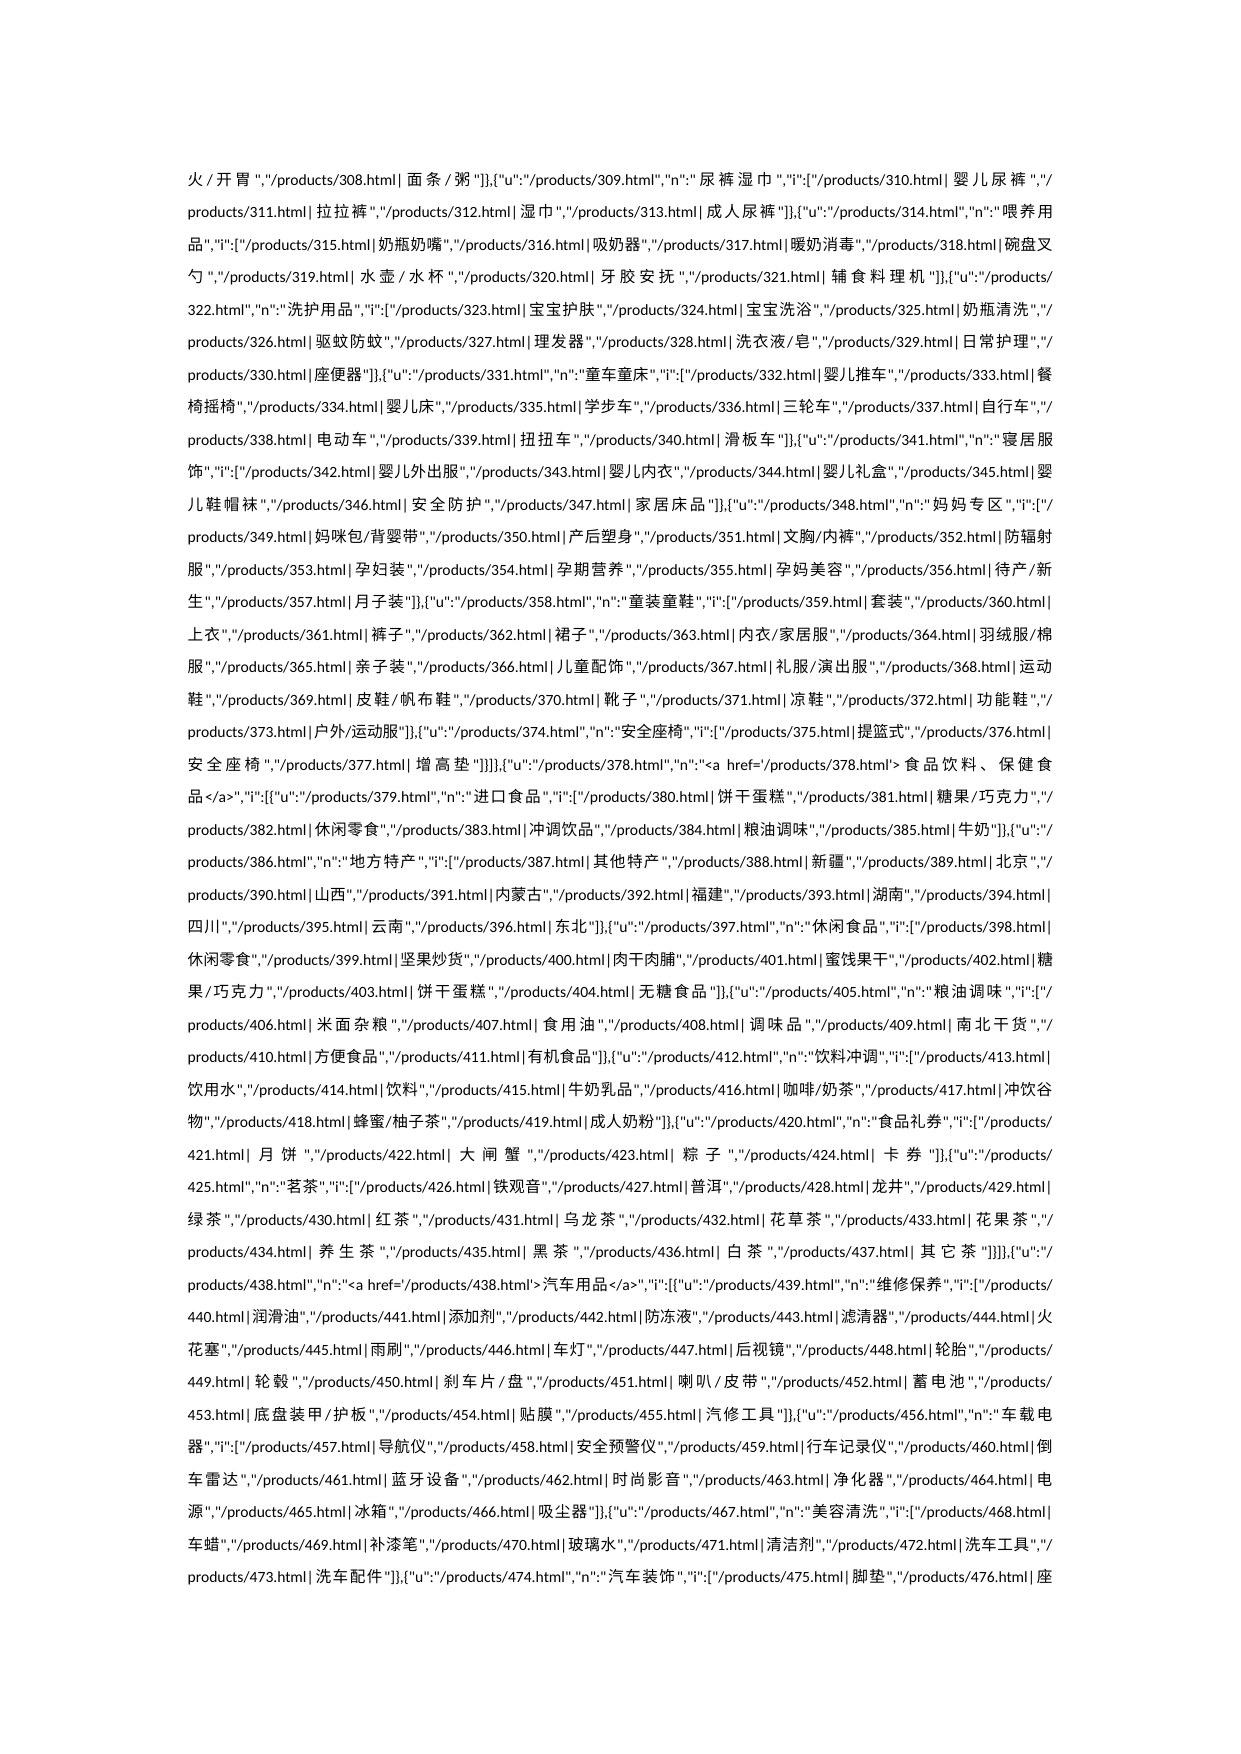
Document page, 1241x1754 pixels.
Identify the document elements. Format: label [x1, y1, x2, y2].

text [187, 162, 1053, 1592]
